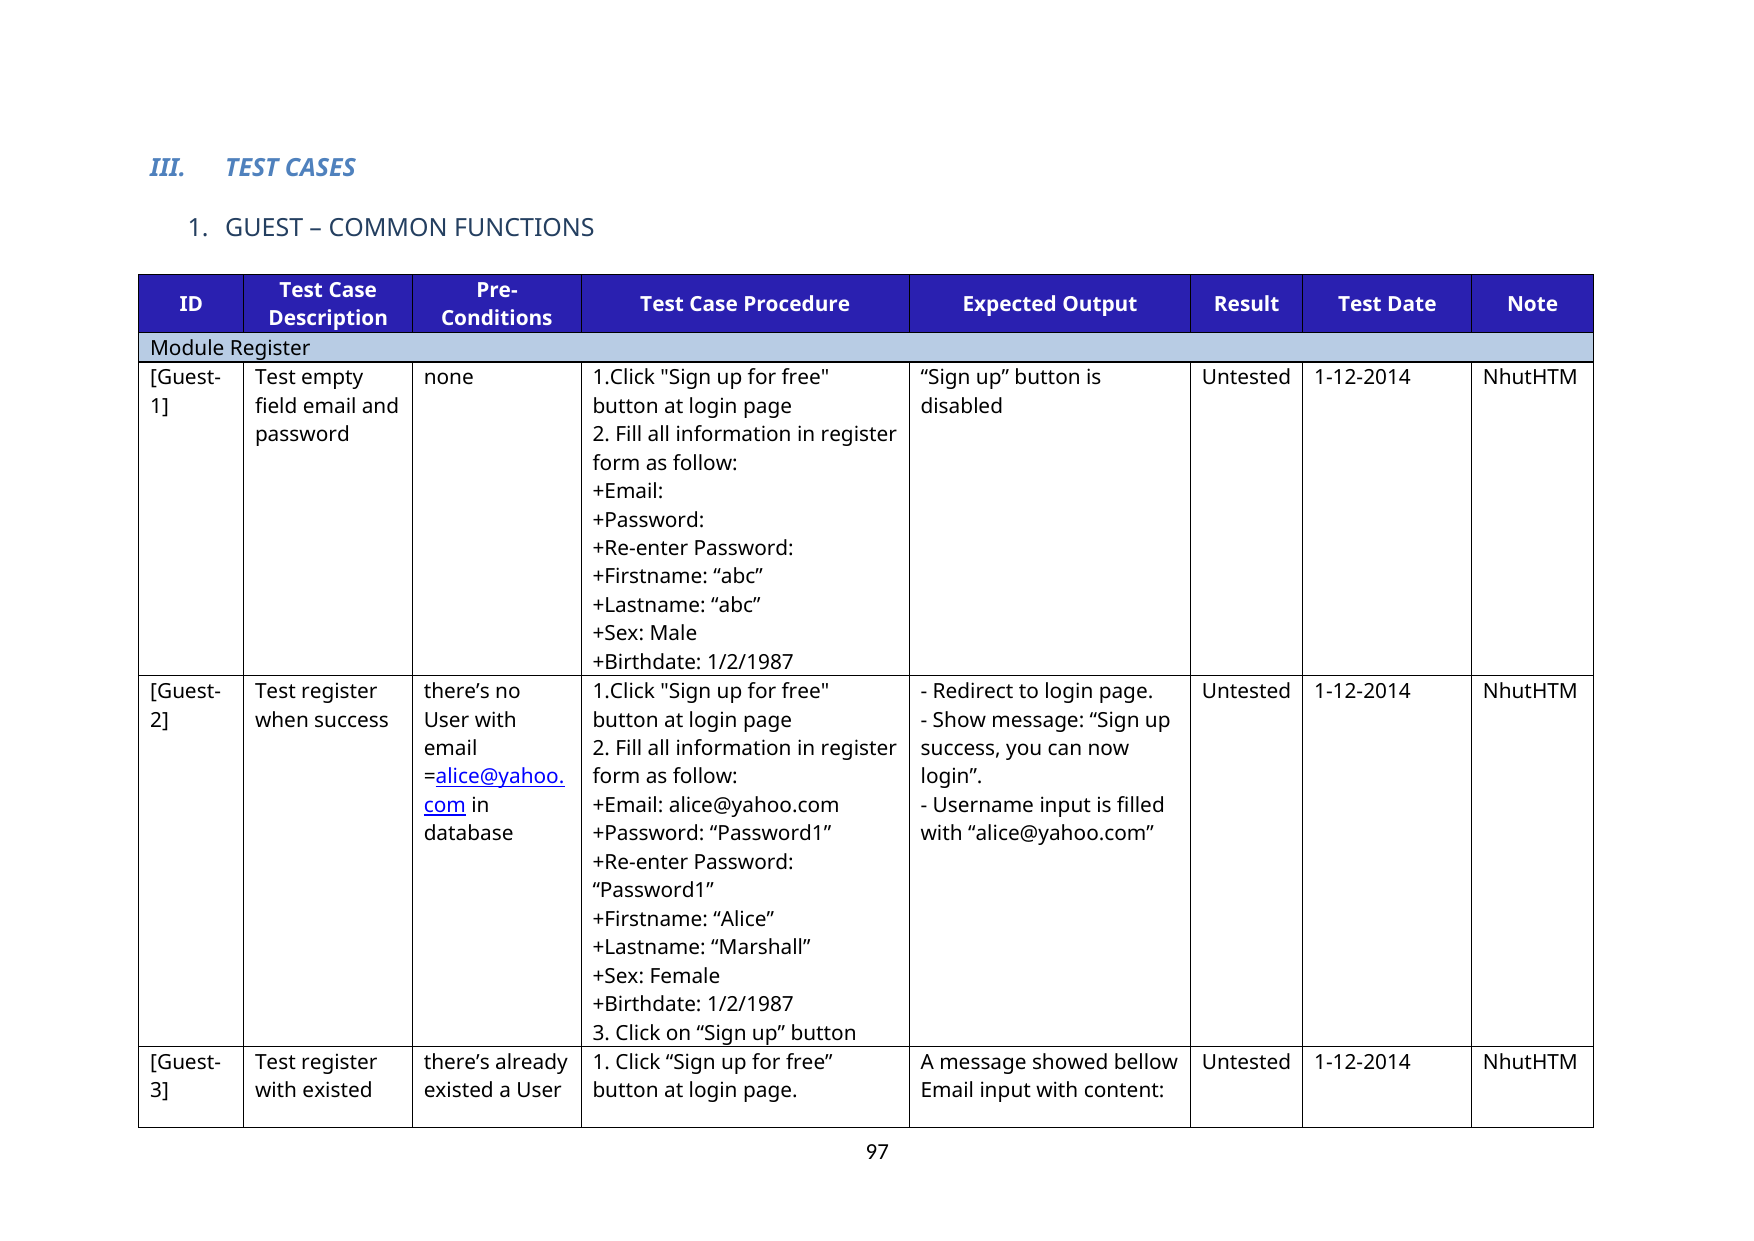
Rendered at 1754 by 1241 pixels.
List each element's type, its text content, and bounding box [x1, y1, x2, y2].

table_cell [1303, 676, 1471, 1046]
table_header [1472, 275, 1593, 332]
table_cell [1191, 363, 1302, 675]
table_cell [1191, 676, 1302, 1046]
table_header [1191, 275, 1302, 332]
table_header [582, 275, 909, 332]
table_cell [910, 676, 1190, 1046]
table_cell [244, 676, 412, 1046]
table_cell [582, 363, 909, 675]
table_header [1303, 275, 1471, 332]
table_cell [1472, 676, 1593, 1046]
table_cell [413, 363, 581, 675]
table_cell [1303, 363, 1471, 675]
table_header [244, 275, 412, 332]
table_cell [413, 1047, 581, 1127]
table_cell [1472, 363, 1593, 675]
subtitle GUEST – COMMON FUNCTIONS [187, 210, 1604, 244]
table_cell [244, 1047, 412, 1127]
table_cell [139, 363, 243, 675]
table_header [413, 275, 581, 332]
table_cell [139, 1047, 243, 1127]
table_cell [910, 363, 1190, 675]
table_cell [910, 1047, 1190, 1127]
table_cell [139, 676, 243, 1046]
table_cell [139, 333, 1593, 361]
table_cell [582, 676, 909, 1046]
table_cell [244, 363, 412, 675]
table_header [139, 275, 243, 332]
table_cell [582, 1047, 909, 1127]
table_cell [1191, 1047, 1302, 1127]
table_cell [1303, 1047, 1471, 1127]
subtitle TEST CASES [150, 150, 1604, 184]
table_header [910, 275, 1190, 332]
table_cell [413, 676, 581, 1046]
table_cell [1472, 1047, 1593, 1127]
